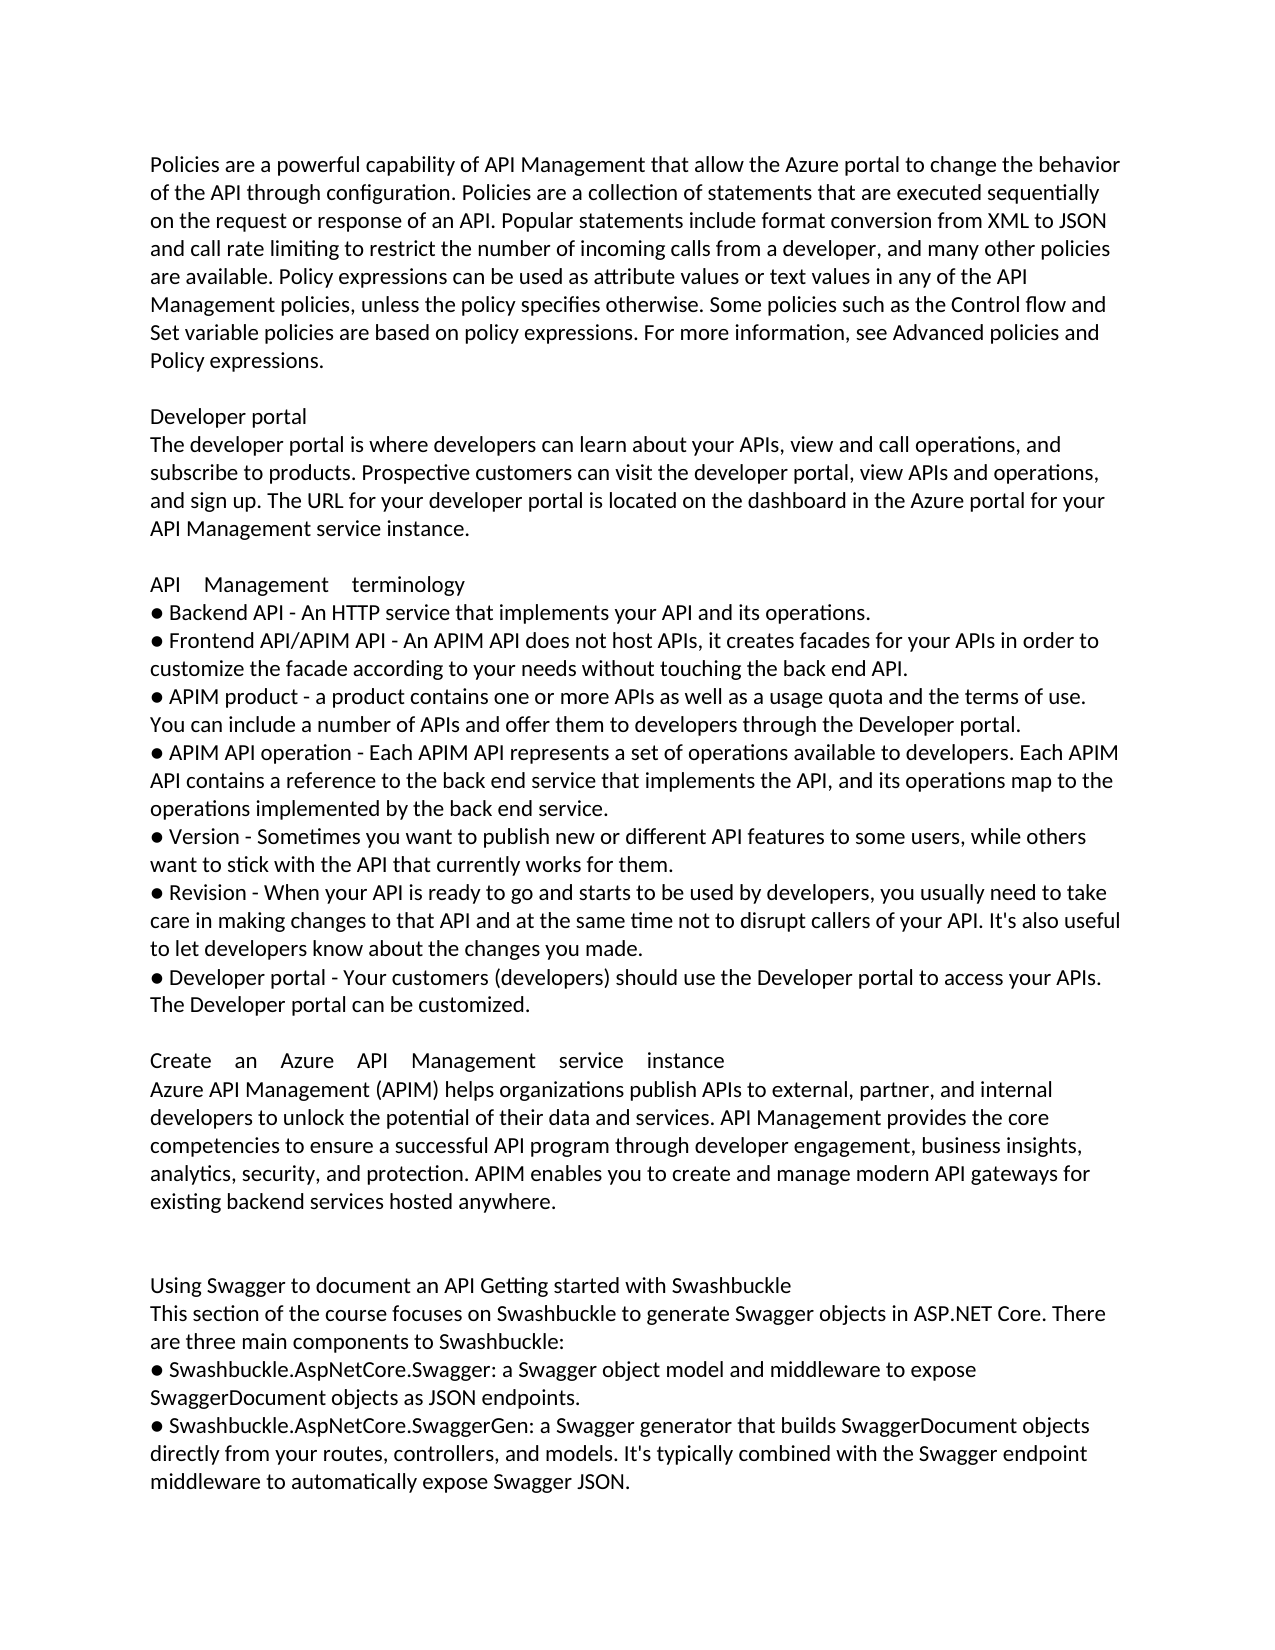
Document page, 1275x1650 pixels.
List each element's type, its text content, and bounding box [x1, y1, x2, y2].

text Create an Azure API Management service instance [150, 1047, 1125, 1075]
text ● APIM API operation - Each APIM API represents a set of operations available to developers. Each APIM API contains a reference to the back end service that implements the API, and its operations map to the operations implemented by the back end service. [150, 738, 1125, 822]
text ● Swashbuckle.AspNetCore.SwaggerGen: a Swagger generator that builds SwaggerDocument objects directly from your routes, controllers, and models. It's typically combined with the Swagger endpoint middleware to automatically expose Swagger JSON. [150, 1411, 1125, 1495]
text Using Swagger to document an API Getting started with Swashbuckle [150, 1271, 1125, 1299]
text Developer portal [150, 402, 1125, 430]
text ● Revision - When your API is ready to go and starts to be used by developers, you usually need to take care in making changes to that API and at the same time not to disrupt callers of your API. It's also useful to let developers know about the changes you made. [150, 878, 1125, 963]
text ● Backend API - An HTTP service that implements your API and its operations. [150, 598, 1125, 626]
text The developer portal is where developers can learn about your APIs, view and call operations, and subscribe to products. Prospective customers can visit the developer portal, view APIs and operations, and sign up. The URL for your developer portal is located on the dashboard in the Azure portal for your API Management service instance. [150, 430, 1125, 542]
text This section of the course focuses on Swashbuckle to generate Swagger objects in ASP.NET Core. There are three main components to Swashbuckle: [150, 1299, 1125, 1355]
text Policies are a powerful capability of API Management that allow the Azure portal to change the behavior of the API through configuration. Policies are a collection of statements that are executed sequentially on the request or response of an API. Popular statements include format conversion from XML to JSON and call rate limiting to restrict the number of incoming calls from a developer, and many other policies are available. Policy expressions can be used as attribute values or text values in any of the API Management policies, unless the policy specifies otherwise. Some policies such as the Control flow and Set variable policies are based on policy expressions. For more information, see Advanced policies and Policy expressions. [150, 150, 1125, 374]
text ● Swashbuckle.AspNetCore.Swagger: a Swagger object model and middleware to expose SwaggerDocument objects as JSON endpoints. [150, 1355, 1125, 1411]
text ● Frontend API/APIM API - An APIM API does not host APIs, it creates facades for your APIs in order to customize the facade according to your needs without touching the back end API. [150, 626, 1125, 682]
text ● APIM product - a product contains one or more APIs as well as a usage quota and the terms of use. You can include a number of APIs and offer them to developers through the Developer portal. [150, 682, 1125, 738]
text ● Developer portal - Your customers (developers) should use the Developer portal to access your APIs. The Developer portal can be customized. [150, 963, 1125, 1019]
text ● Version - Sometimes you want to publish new or different API features to some users, while others want to stick with the API that currently works for them. [150, 822, 1125, 878]
text API Management terminology [150, 570, 1125, 598]
text Azure API Management (APIM) helps organizations publish APIs to external, partner, and internal developers to unlock the potential of their data and services. API Management provides the core competencies to ensure a successful API program through developer engagement, business insights, analytics, security, and protection. APIM enables you to create and manage modern API gateways for existing backend services hosted anywhere. [150, 1075, 1125, 1215]
